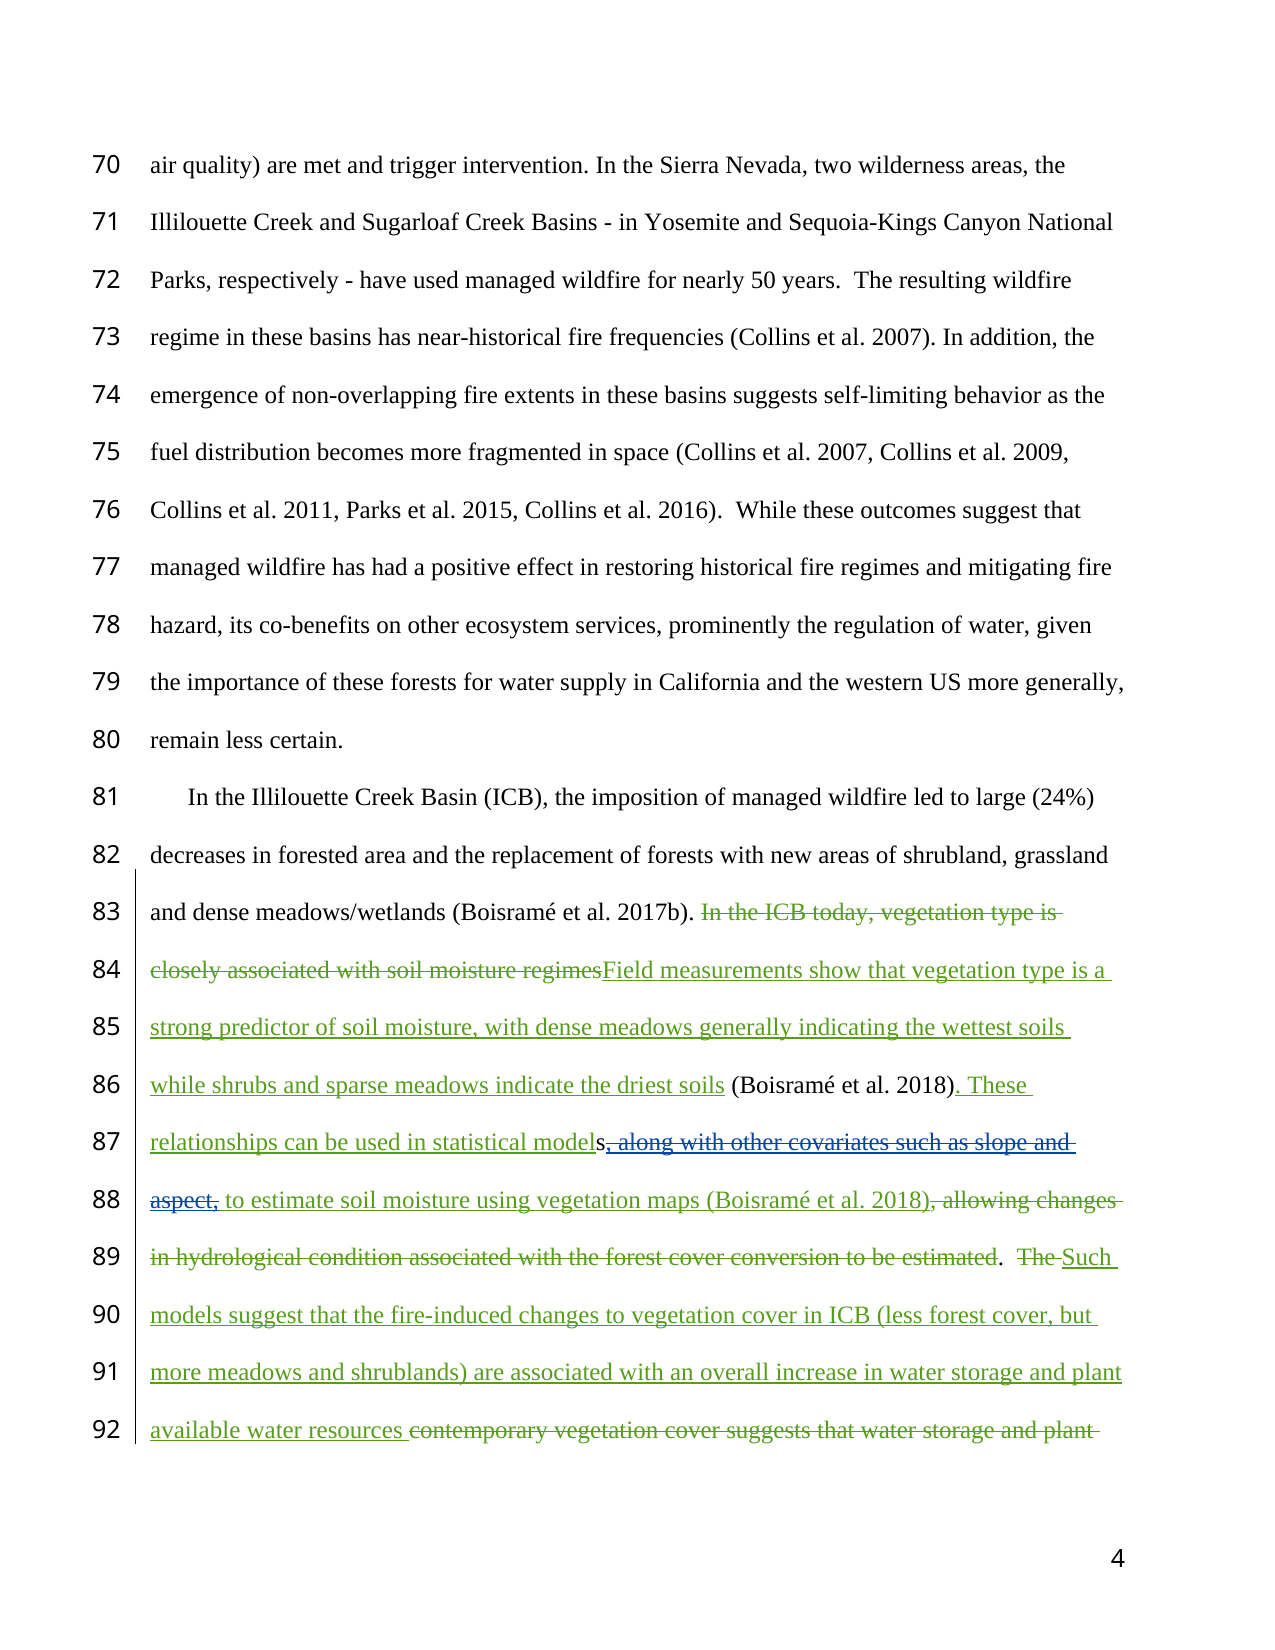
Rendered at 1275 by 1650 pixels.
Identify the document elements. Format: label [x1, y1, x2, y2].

text [150, 150, 1125, 754]
text [150, 782, 1125, 1444]
